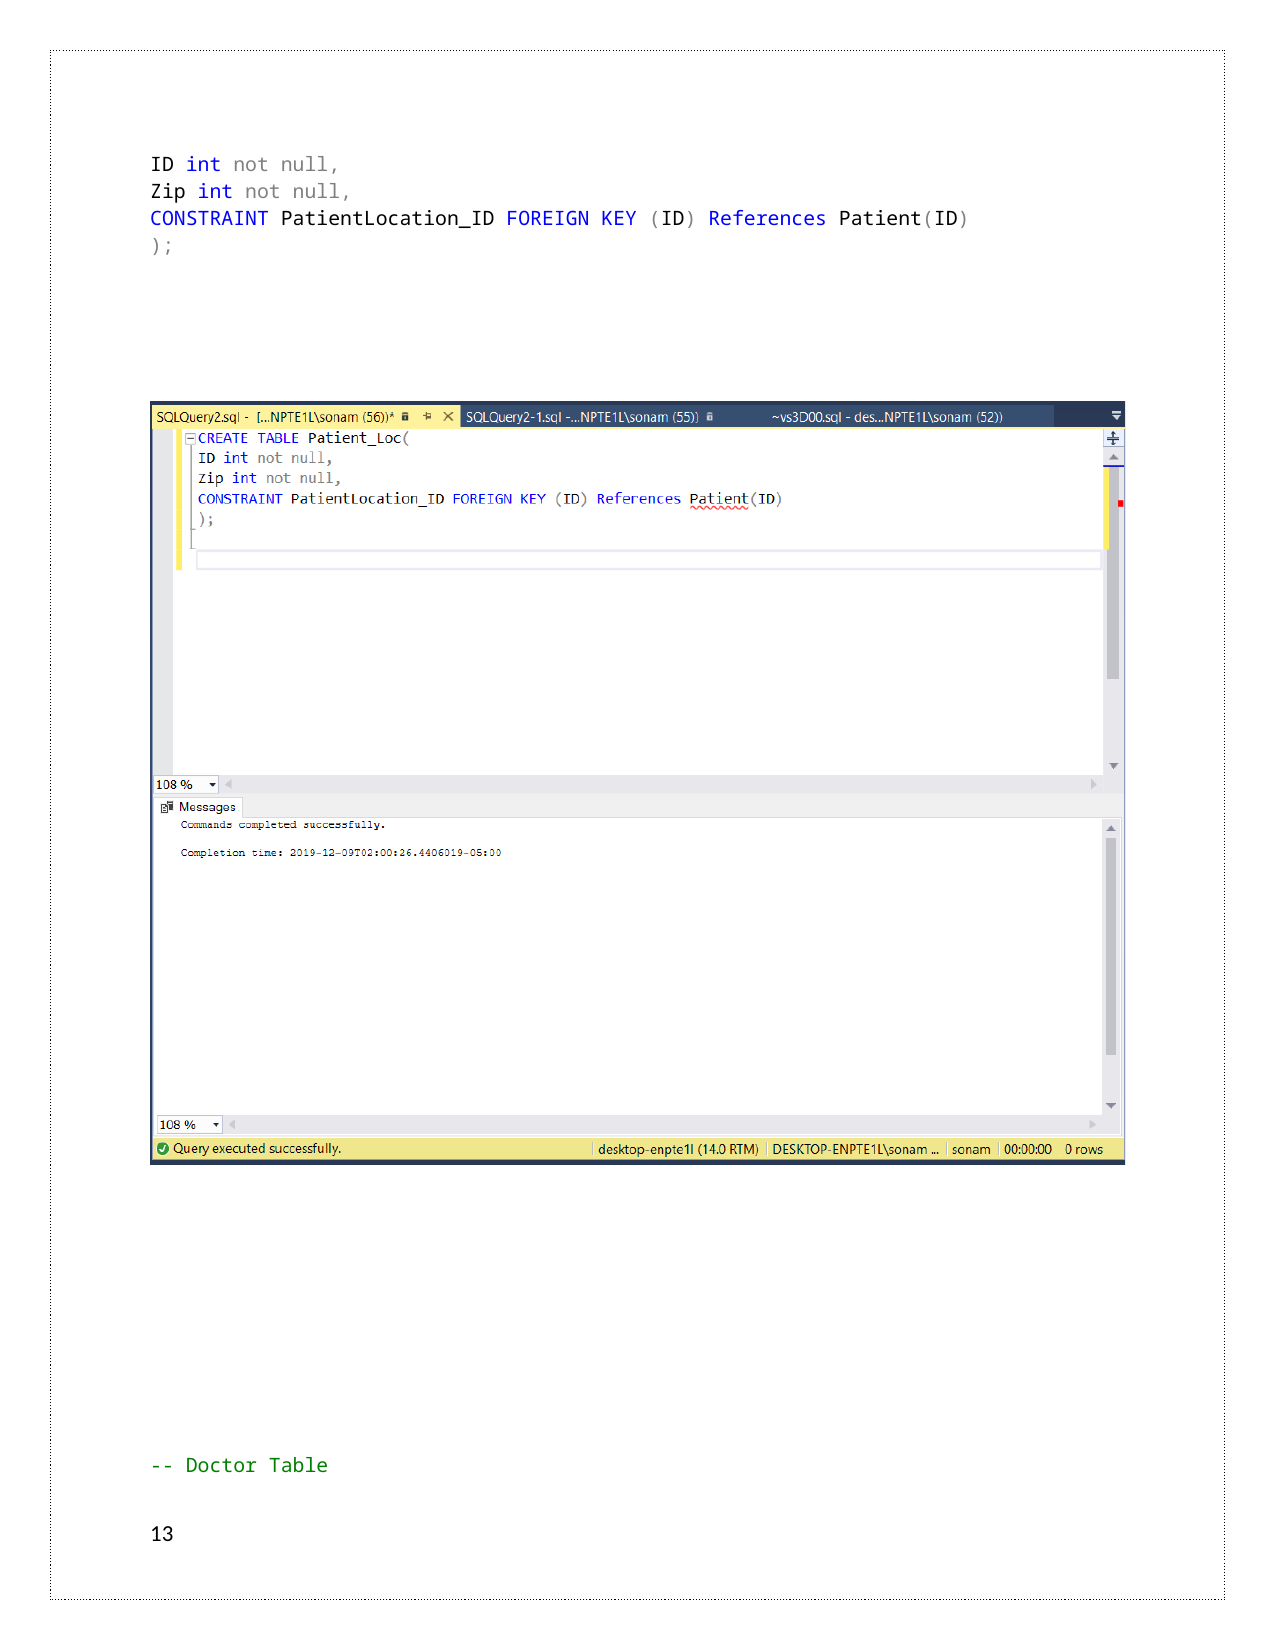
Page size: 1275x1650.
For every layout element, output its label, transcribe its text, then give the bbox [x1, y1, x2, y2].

picture [150, 401, 1125, 1165]
text ID int not null, [150, 150, 1125, 177]
text ); [150, 231, 1125, 258]
text CONSTRAINT PatientLocation_ID FOREIGN KEY (ID) References Patient(ID) [150, 204, 1125, 231]
text Zip int not null, [150, 177, 1125, 204]
text -- Doctor Table [150, 1451, 1125, 1478]
